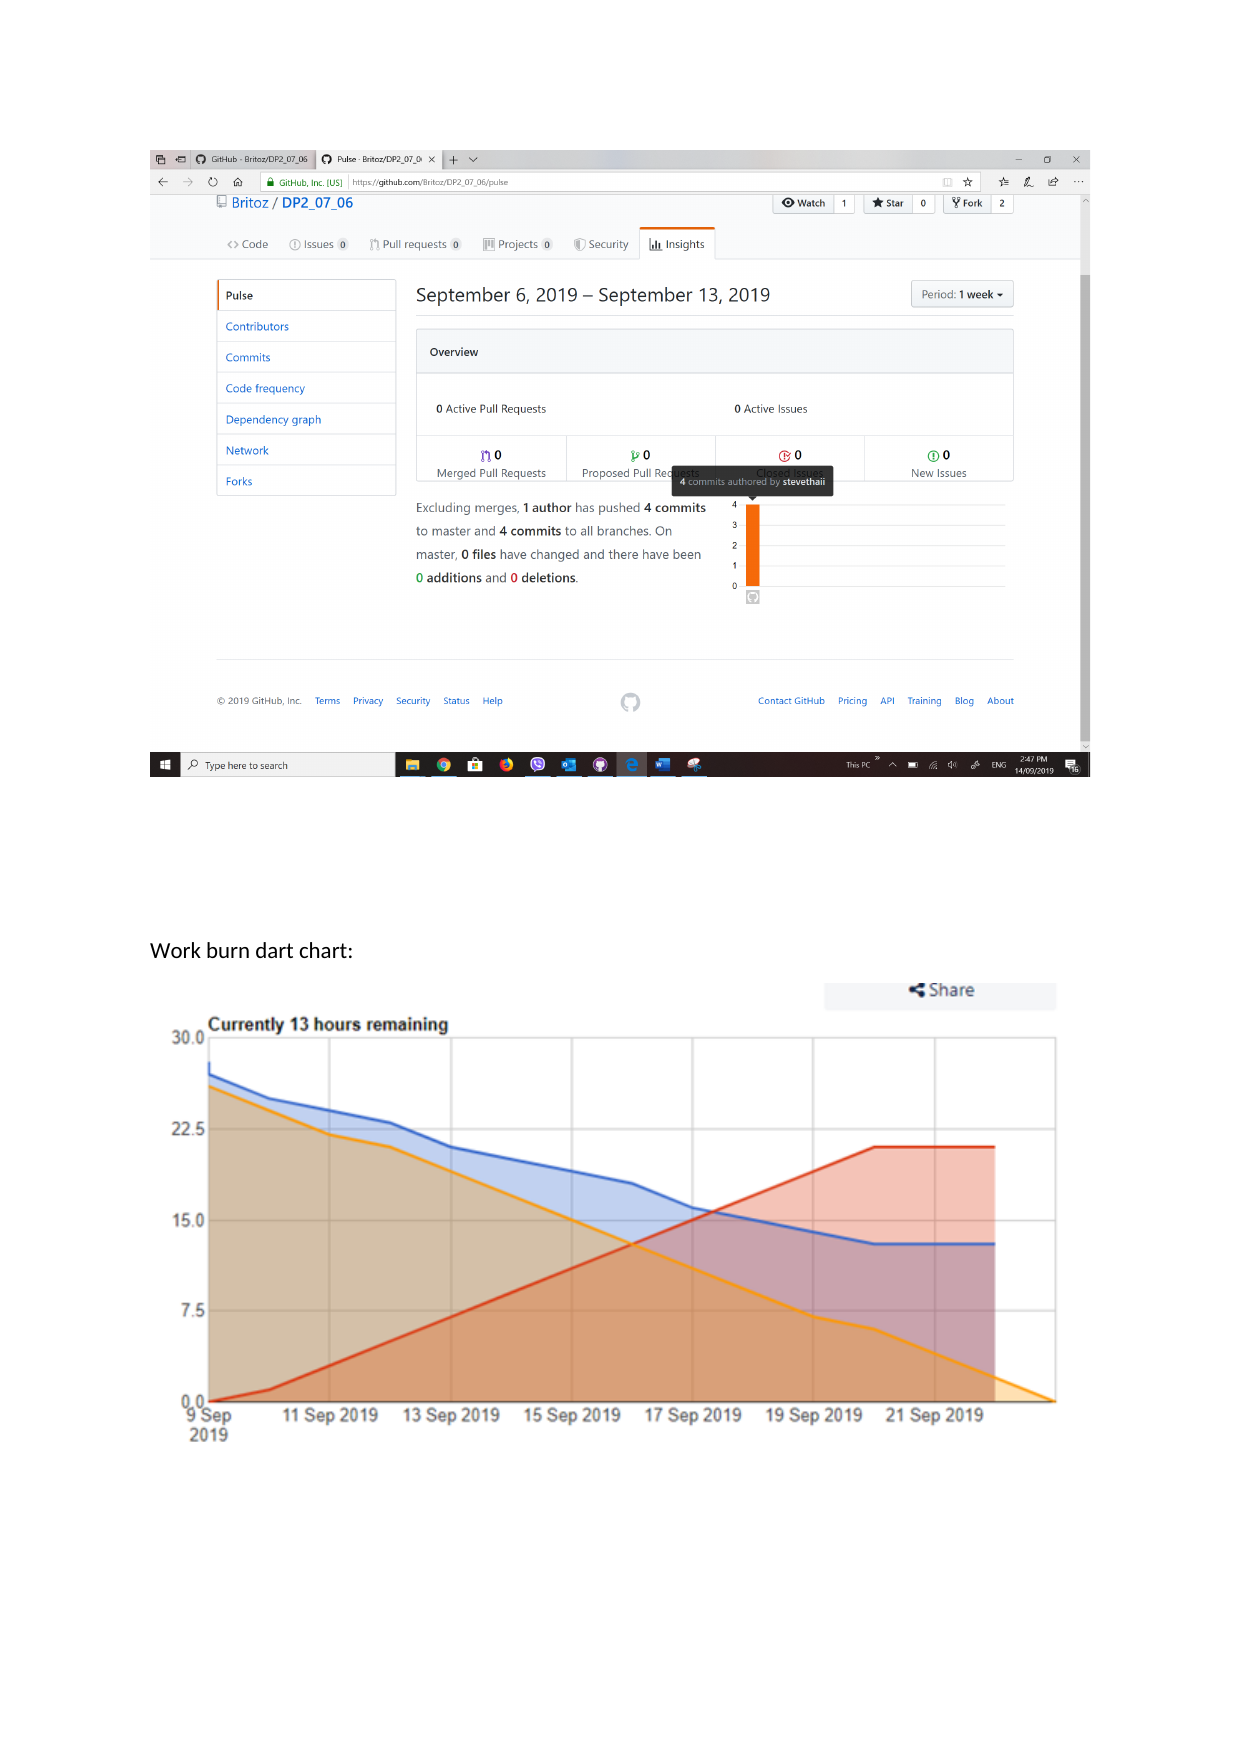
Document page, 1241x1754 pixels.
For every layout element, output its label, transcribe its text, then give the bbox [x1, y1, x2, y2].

picture [150, 150, 1091, 777]
picture [150, 983, 1091, 1448]
text Work burn dart chart: [150, 936, 1090, 964]
